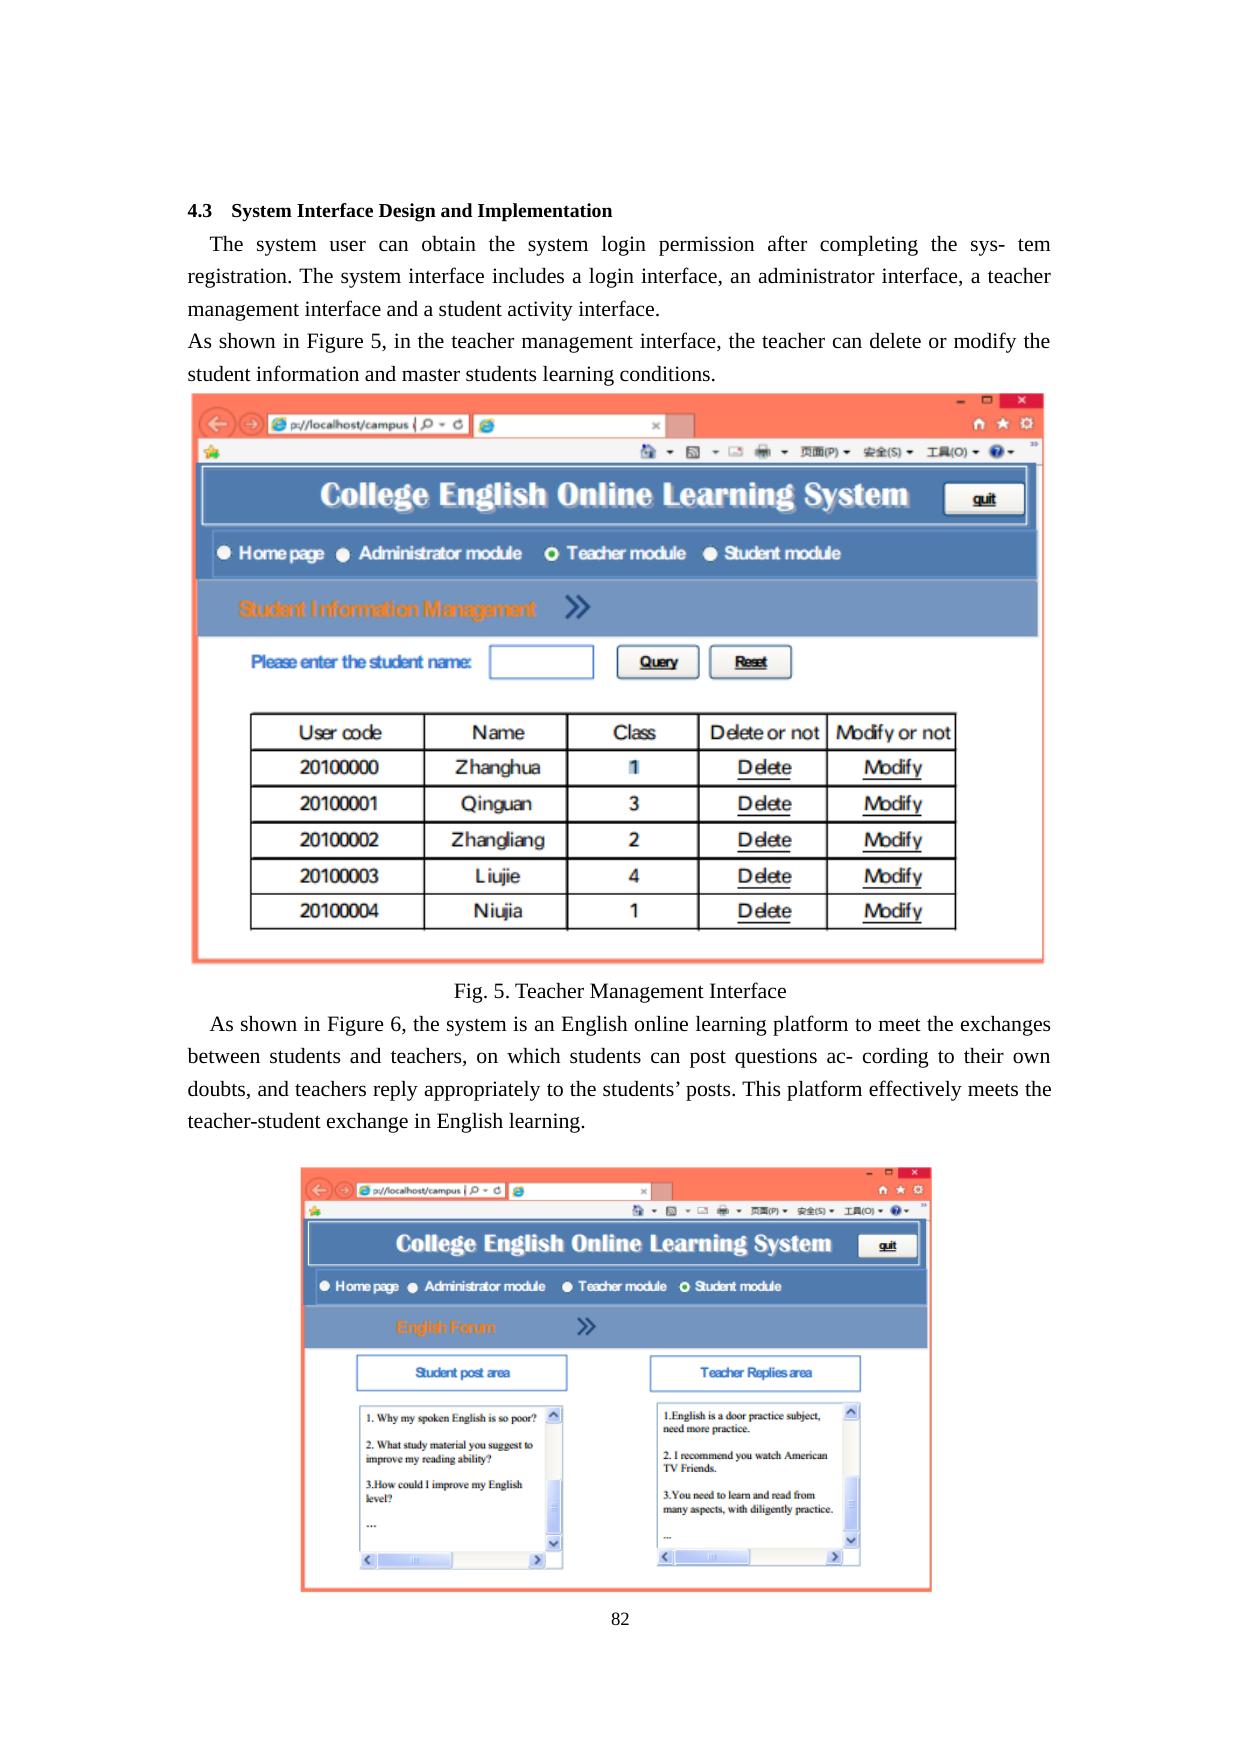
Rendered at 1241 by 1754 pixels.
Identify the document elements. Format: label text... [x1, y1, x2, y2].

text As shown in Figure 5, in the teacher management interface, the teacher can delete or modify the student information and master students learning conditions. [187, 324, 1053, 389]
picture [187, 389, 1053, 969]
text As shown in Figure 6, the system is an English online learning platform to meet the exchanges between students and teachers, on which students can post questions ac- cording to their own doubts, and teachers reply appropriately to the students’ posts. This platform effectively meets the teacher-student exchange in English learning. [187, 1007, 1053, 1137]
text 4.3 System Interface Design and Implementation [187, 194, 1053, 227]
picture [294, 1158, 946, 1598]
text The system user can obtain the system login permission after completing the sys- tem registration. The system interface includes a login interface, an administrator interface, a teacher management interface and a student activity interface. [187, 227, 1053, 324]
text Fig. 5. Teacher Management Interface [187, 974, 1053, 1007]
